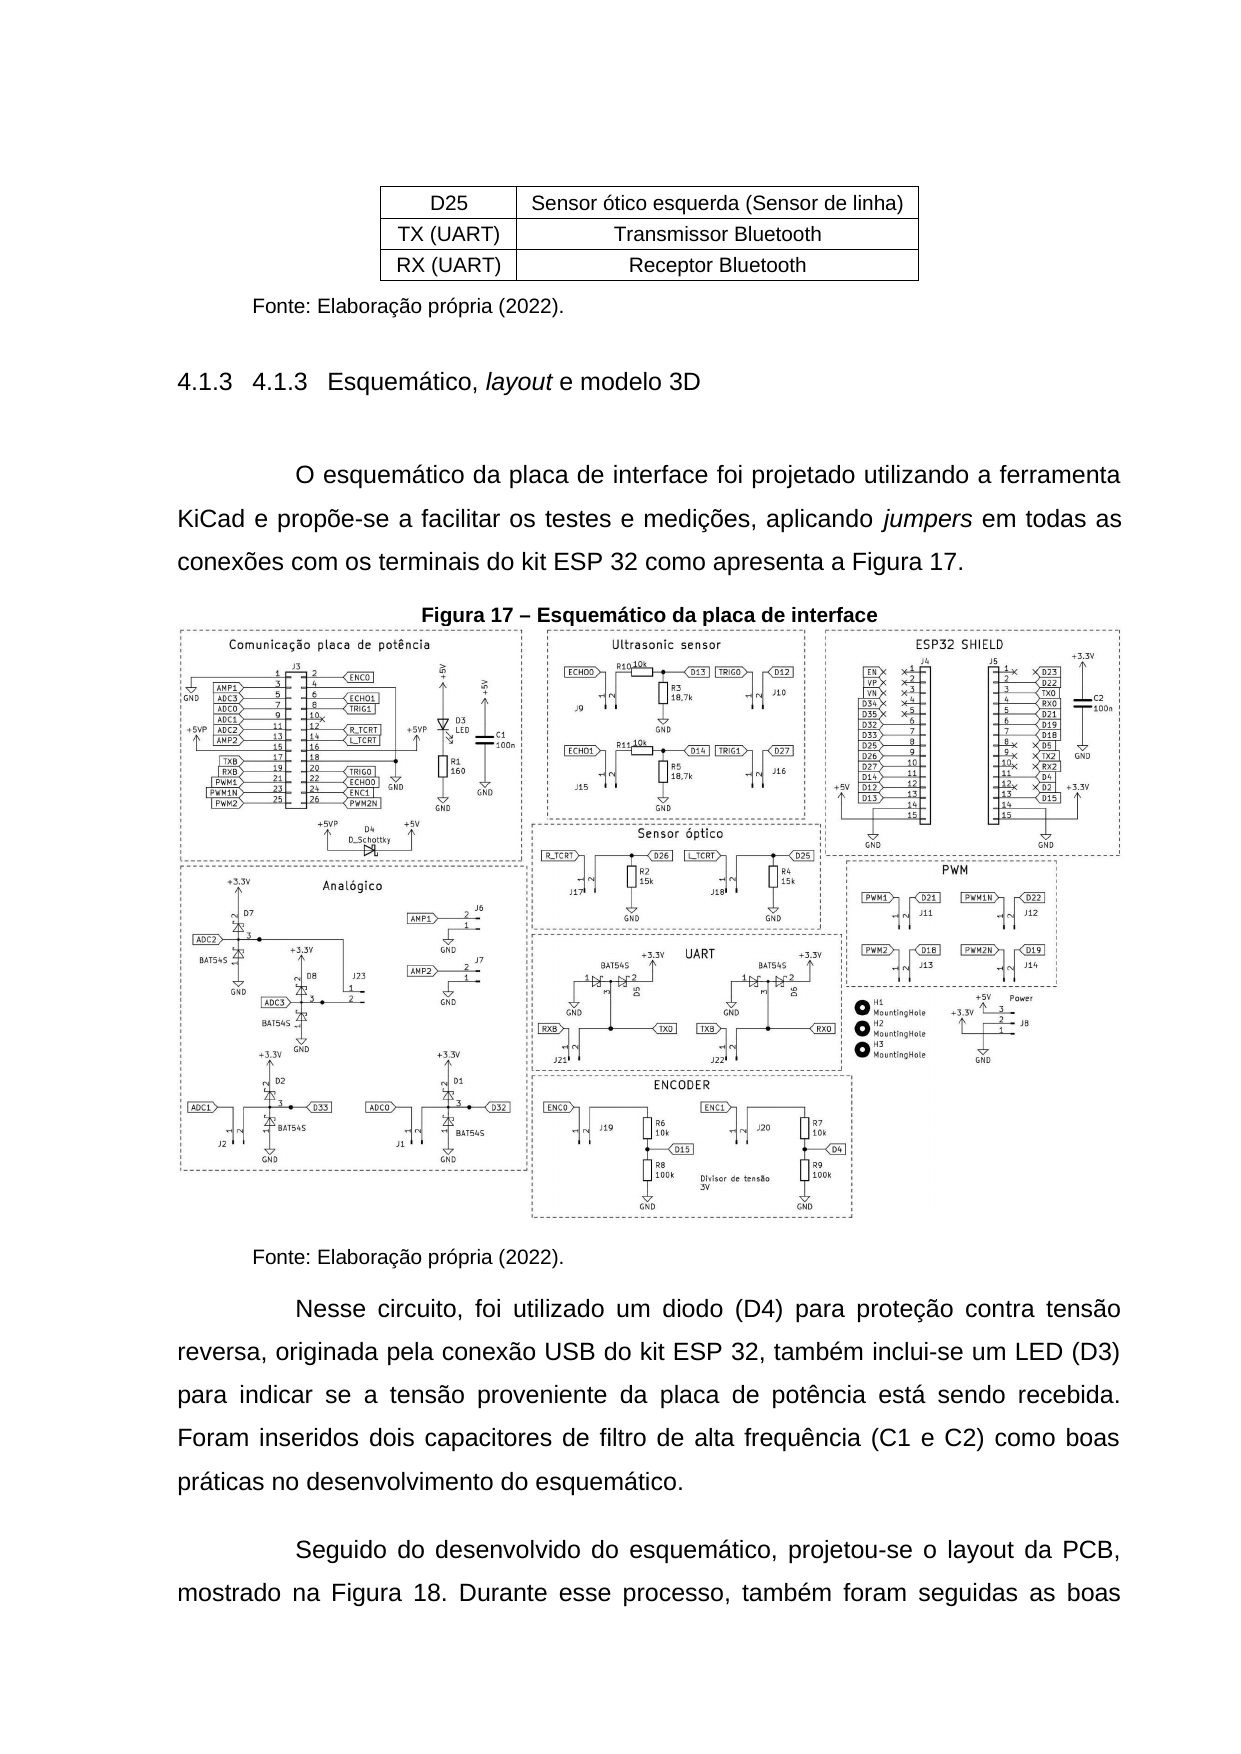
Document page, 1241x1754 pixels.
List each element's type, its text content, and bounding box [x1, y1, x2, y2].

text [177, 1535, 1122, 1607]
text Nesse circuito, foi utilizado um diodo (D4) para proteção contra tensão reversa, originada pela conexão USB do kit ESP 32, também inclui-se um LED (D3) para indicar se a tensão proveniente da placa de potência está sendo recebida. Foram inseridos dois capacitores de filtro de alta frequência (C1 e C2) como boas práticas no desenvolvimento do esquemático. [177, 1294, 1122, 1495]
table_cell Transmissor Bluetooth [517, 219, 918, 249]
text Figura 17 – Esquemático da placa de interface [177, 602, 1122, 626]
table_cell TX (UART) [381, 219, 516, 249]
picture [177, 626, 1123, 1221]
table_cell Sensor ótico esquerda (Sensor de linha) [517, 187, 918, 217]
text Fonte: Elaboração própria (2022). [177, 293, 1122, 317]
text O esquemático da placa de interface foi projetado utilizando a ferramenta KiCad e propõe-se a facilitar os testes e medições, aplicando jumpers em todas as conexões com os terminais do kit ESP 32 como apresenta a Figura 17. [177, 461, 1122, 576]
table_cell D25 [381, 187, 516, 217]
subtitle 4.1.3 Esquemático, layout e modelo 3D [177, 367, 1122, 396]
text Fonte: Elaboração própria (2022). [177, 1245, 1122, 1269]
table_cell Receptor Bluetooth [517, 250, 918, 280]
table_cell RX (UART) [381, 250, 516, 280]
